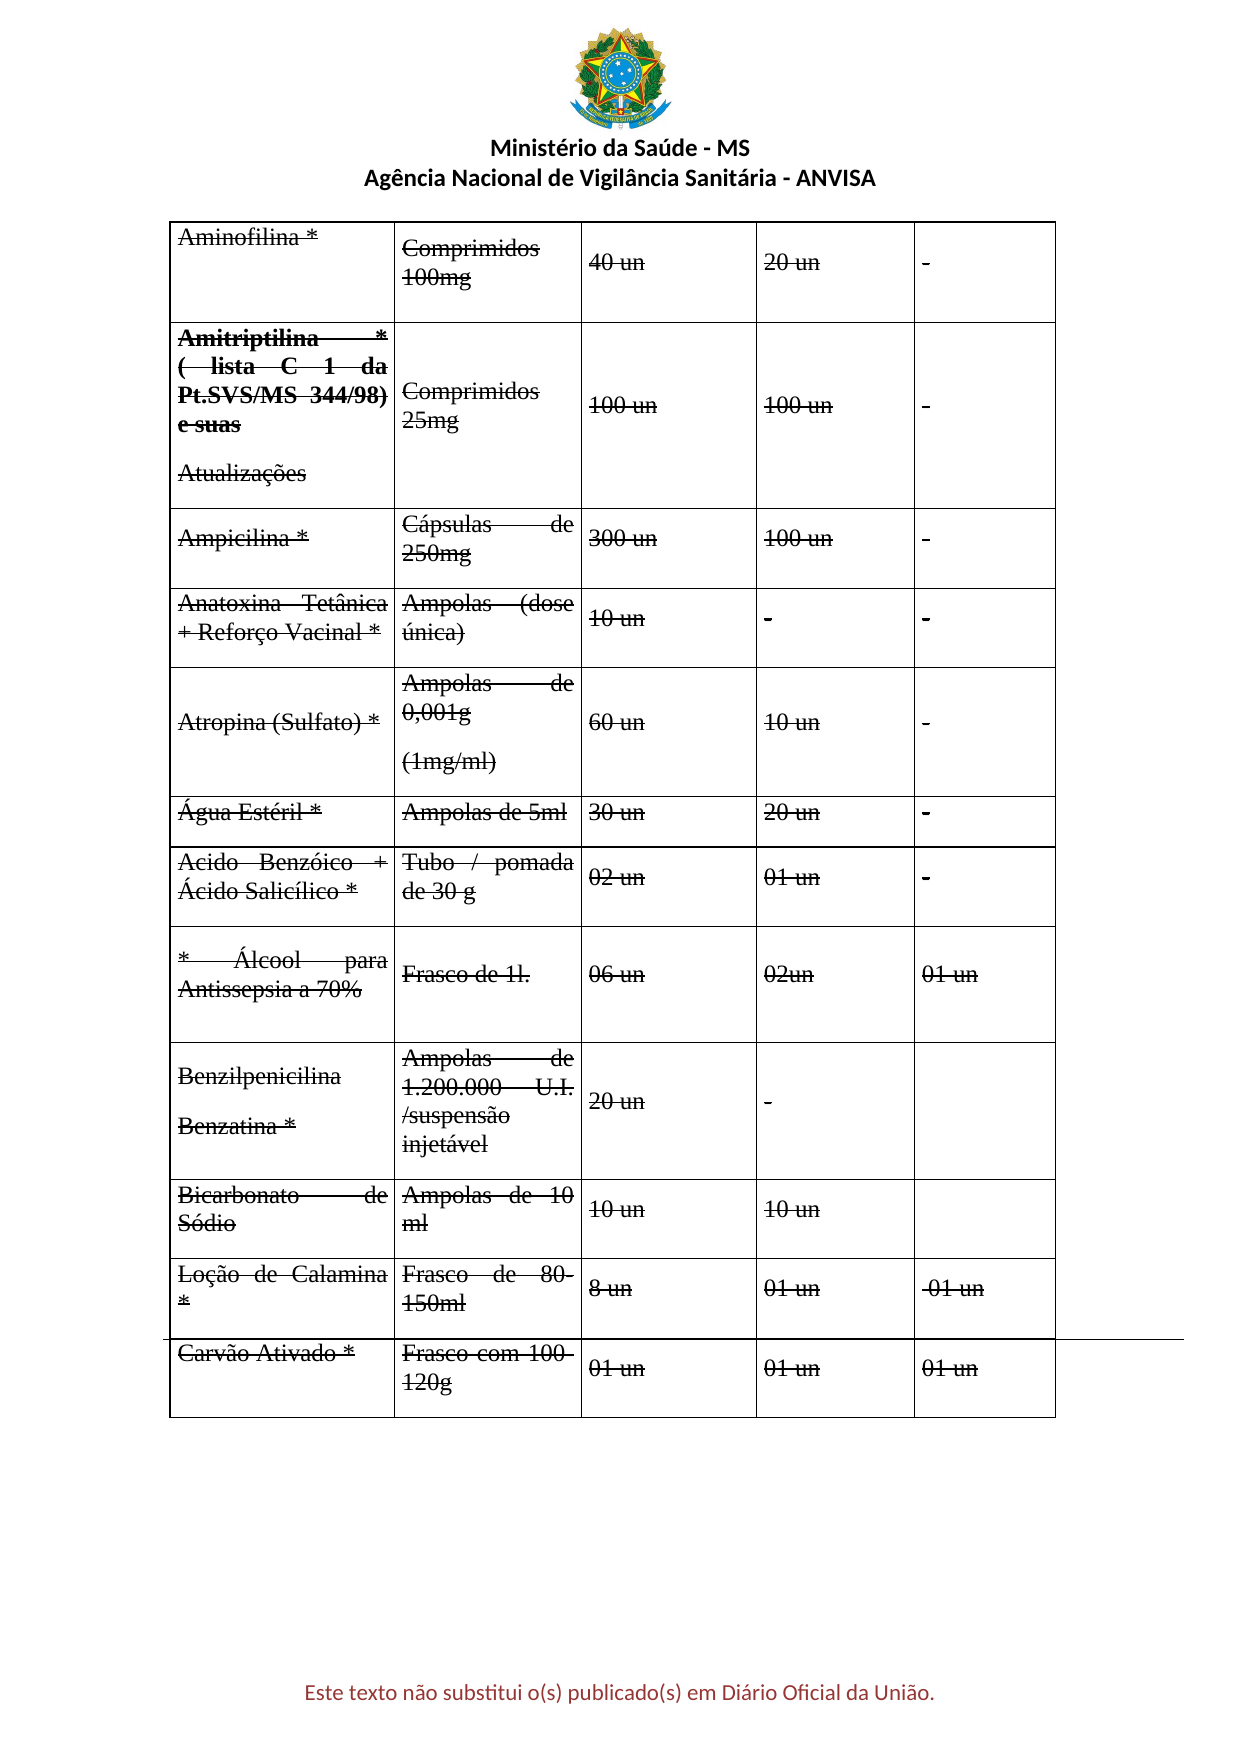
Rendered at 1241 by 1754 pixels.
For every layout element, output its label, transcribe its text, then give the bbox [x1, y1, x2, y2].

table_cell Comprimidos 100mg [395, 223, 581, 322]
table_cell 10 un [582, 589, 756, 667]
table_cell 01 un [757, 1340, 914, 1417]
table_cell 02un [757, 927, 914, 1042]
table_cell Amitriptilina * ( lista C 1 da Pt.SVS/MS 344/98) e suas Atualizações [171, 323, 394, 508]
table_cell Atropina (Sulfato) * [171, 668, 394, 796]
table_cell Carvão Ativado * [171, 1340, 394, 1417]
table_cell Ampicilina * [171, 509, 394, 587]
table_cell Frasco de 80- 150ml [395, 1259, 581, 1337]
table_cell 01 un [915, 1259, 1055, 1337]
table_cell Tubo / pomada de 30 g [395, 848, 581, 926]
table_cell 01 un [915, 1340, 1055, 1417]
table_cell 20 un [582, 1043, 756, 1179]
table_cell - [757, 1043, 914, 1179]
table_cell 8 un [582, 1259, 756, 1337]
table_cell * Álcool para Antissepsia a 70% [171, 927, 394, 1042]
table_cell Comprimidos 25mg [395, 323, 581, 508]
table_cell Benzilpenicilina Benzatina * [171, 1043, 394, 1179]
table_cell 02 un [582, 848, 756, 926]
table_cell 01 un [582, 1340, 756, 1417]
table_cell - [915, 509, 1055, 587]
table_cell - [915, 668, 1055, 796]
table_cell Ampolas de 5ml [395, 797, 581, 846]
table_cell - [915, 589, 1055, 667]
picture [566, 25, 674, 132]
table_cell 06 un [582, 927, 756, 1042]
table_cell - [757, 589, 914, 667]
table_cell Ampolas de 0,001g (1mg/ml) [395, 668, 581, 796]
table_cell 10 un [757, 668, 914, 796]
table_cell - [915, 223, 1055, 322]
table_cell 01 un [757, 1259, 914, 1337]
table_cell Anatoxina Tetânica + Reforço Vacinal * [171, 589, 394, 667]
table_cell Ampolas de 1.200.000 U.I. /suspensão injetável [395, 1043, 581, 1179]
table_cell 10 un [757, 1180, 914, 1258]
table_cell Frasco de 1l. [395, 927, 581, 1042]
table_cell 20 un [757, 797, 914, 846]
table_cell - [915, 323, 1055, 508]
table_cell 01 un [915, 927, 1055, 1042]
table_cell 40 un [582, 223, 756, 322]
table_cell 30 un [582, 797, 756, 846]
table_cell 100 un [757, 323, 914, 508]
table_cell 01 un [757, 848, 914, 926]
table_cell - [915, 797, 1055, 846]
table_cell 60 un [582, 668, 756, 796]
table_cell Aminofilina * [171, 223, 394, 322]
table_cell Bicarbonato de Sódio [171, 1180, 394, 1258]
table_cell 300 un [582, 509, 756, 587]
table_cell - [915, 848, 1055, 926]
table_cell Frasco com 100-120g [395, 1340, 581, 1417]
table_cell [915, 1180, 1055, 1258]
table_cell Água Estéril * [171, 797, 394, 846]
table_cell Ampolas (dose única) [395, 589, 581, 667]
table_cell Ampolas de 10 ml [395, 1180, 581, 1258]
table_cell [915, 1043, 1055, 1179]
table_cell Acido Benzóico + Ácido Salicílico * [171, 848, 394, 926]
table_cell 10 un [582, 1180, 756, 1258]
table_cell Cápsulas de 250mg [395, 509, 581, 587]
table_cell 20 un [757, 223, 914, 322]
table_cell 100 un [582, 323, 756, 508]
table_cell 100 un [757, 509, 914, 587]
table_cell Loção de Calamina * [171, 1259, 394, 1337]
